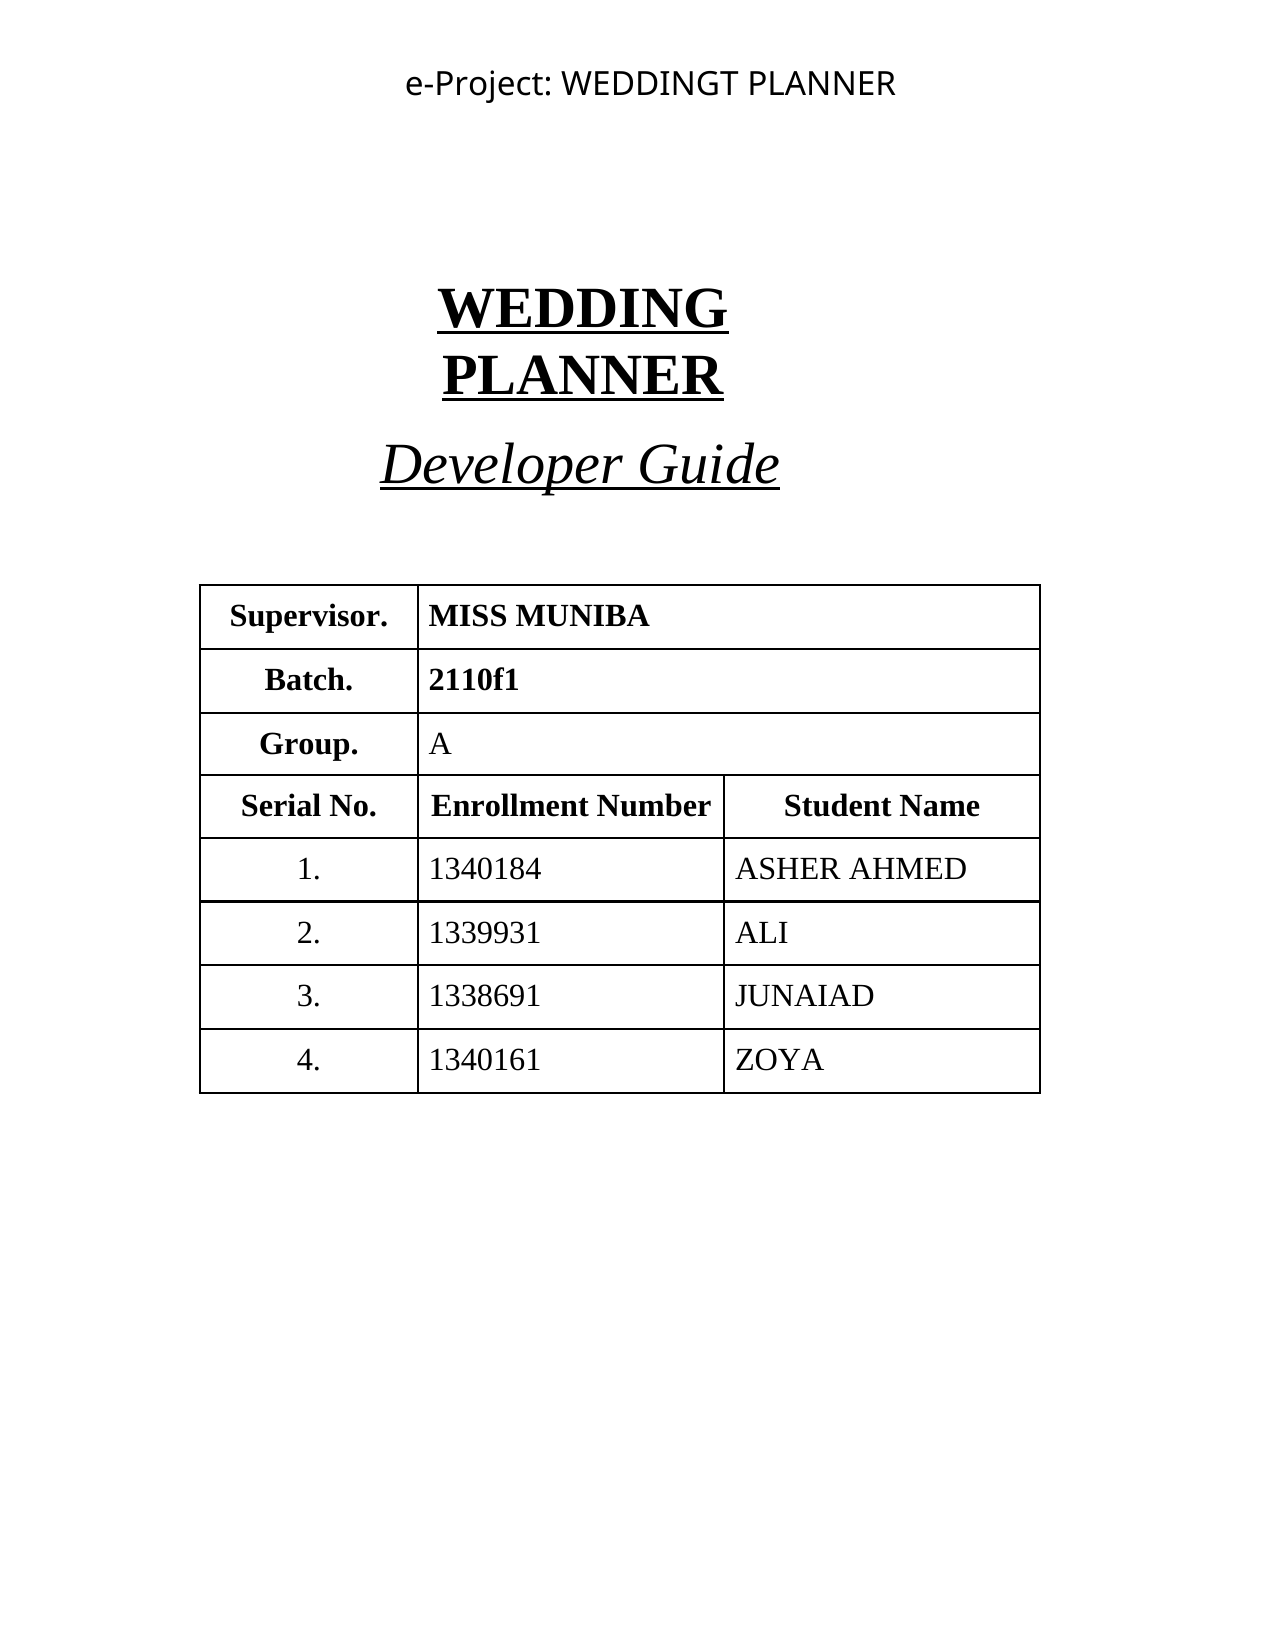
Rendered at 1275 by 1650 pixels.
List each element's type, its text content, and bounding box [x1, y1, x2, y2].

table_header MISS MUNIBA [419, 586, 1039, 648]
table_cell 3. [201, 966, 417, 1028]
table_cell 1340184 [419, 839, 723, 900]
table_cell 2110f1 [419, 650, 1039, 712]
table_cell Batch. [201, 650, 417, 712]
table_cell Serial No. [201, 776, 417, 837]
table_cell 1. [201, 839, 417, 900]
text Developer Guide [357, 429, 809, 496]
table_cell 1340161 [419, 1030, 723, 1092]
table_cell A [419, 714, 1039, 774]
table_cell JUNAIAD [725, 966, 1039, 1028]
table_cell ALI [725, 903, 1039, 964]
table_cell Enrollment Number [419, 776, 723, 837]
table_header Supervisor. [201, 586, 417, 648]
table_cell Group. [201, 714, 417, 774]
table_cell 1338691 [419, 966, 723, 1028]
table_cell Student Name [725, 776, 1039, 837]
table_cell ASHER AHMED [725, 839, 1039, 900]
table_cell 4. [201, 1030, 417, 1092]
table_cell 2. [201, 903, 417, 964]
text WEDDING PLANNER [357, 273, 809, 407]
table_cell ZOYA [725, 1030, 1039, 1092]
table_cell 1339931 [419, 903, 723, 964]
